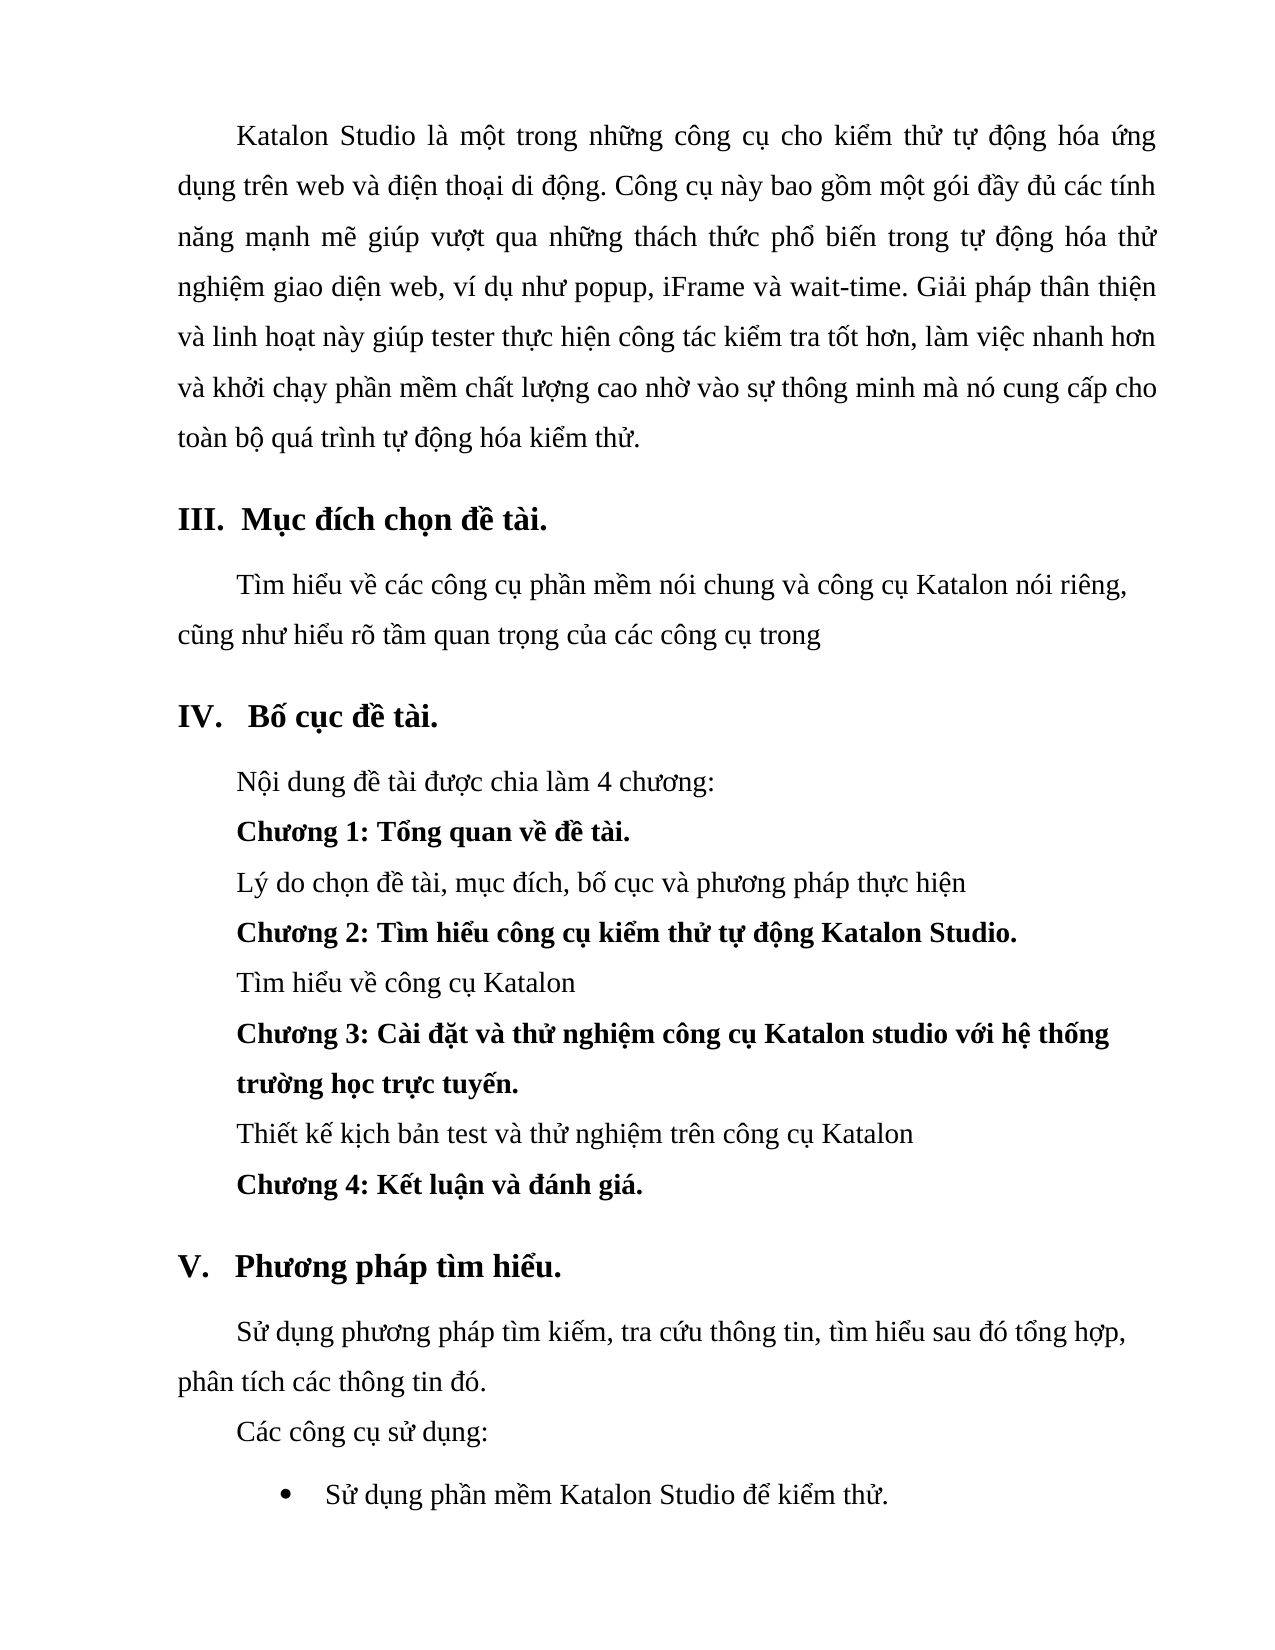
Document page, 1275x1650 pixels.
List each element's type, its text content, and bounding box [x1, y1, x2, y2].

text Lý do chọn đề tài, mục đích, bố cục và phương pháp thực hiện [236, 865, 1157, 898]
text Thiết kế kịch bản test và thử nghiệm trên công cụ Katalon [236, 1116, 1157, 1150]
subtitle IV. Bố cục đề tài. [177, 697, 1157, 735]
text Chương 4: Kết luận và đánh giá. [236, 1167, 1157, 1200]
text Chương 3: Cài đặt và thử nghiệm công cụ Katalon studio với hệ thống trường học trực tuyến. [236, 1016, 1157, 1100]
subtitle V. Phương pháp tìm hiểu. [177, 1246, 1157, 1284]
text Tìm hiểu về công cụ Katalon [236, 966, 1157, 999]
list Sử dụng phần mềm Katalon Studio để kiểm thử. [281, 1477, 1157, 1511]
text Tìm hiểu về các công cụ phần mềm nói chung và công cụ Katalon nói riêng, cũng như hiểu rõ tầm quan trọng của các công cụ trong [177, 567, 1157, 651]
text Chương 2: Tìm hiểu công cụ kiểm thử tự động Katalon Studio. [236, 915, 1157, 949]
text Sử dụng phương pháp tìm kiếm, tra cứu thông tin, tìm hiểu sau đó tổng hợp, phân tích các thông tin đó. [177, 1314, 1157, 1398]
text Chương 1: Tổng quan về đề tài. [236, 814, 1157, 848]
text Các công cụ sử dụng: [177, 1414, 1157, 1448]
text Nội dung đề tài được chia làm 4 chương: [177, 764, 1157, 798]
subtitle III. Mục đích chọn đề tài. [177, 499, 1157, 538]
text Katalon Studio là một trong những công cụ cho kiểm thử tự động hóa ứng dụng trên web và điện thoại di động. Công cụ này bao gồm một gói đầy đủ các tính năng mạnh mẽ giúp vượt qua những thách thức phổ biến trong tự động hóa thử nghiệm giao diện web, ví dụ như popup, iFrame và wait-time. Giải pháp thân thiện và linh hoạt này giúp tester thực hiện công tác kiểm tra tốt hơn, làm việc nhanh hơn và khởi chạy phần mềm chất lượng cao nhờ vào sự thông minh mà nó cung cấp cho toàn bộ quá trình tự động hóa kiểm thử. [177, 118, 1157, 453]
